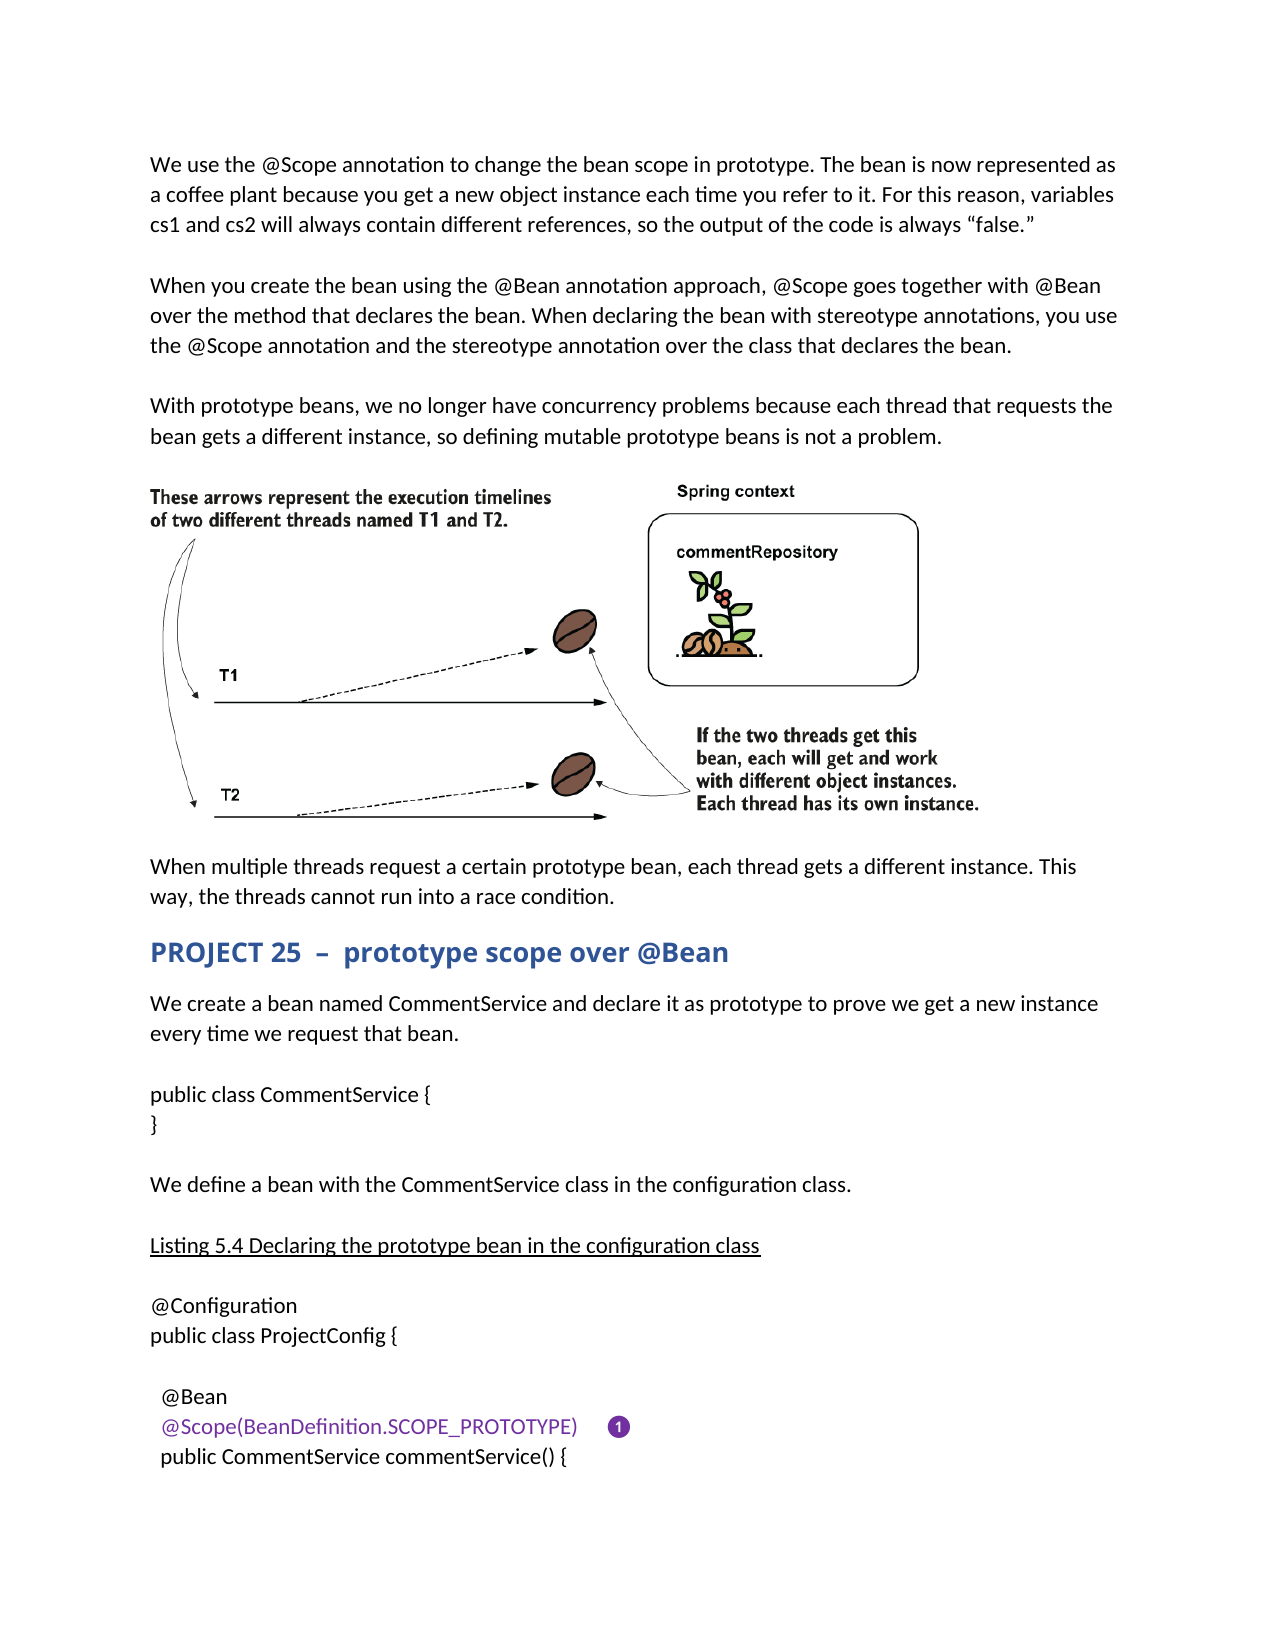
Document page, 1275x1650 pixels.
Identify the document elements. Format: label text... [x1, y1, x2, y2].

picture [150, 482, 979, 820]
text @Scope(BeanDefinition.SCOPE_PROTOTYPE) ❶ [150, 1412, 1125, 1440]
text We create a bean named CommentService and declare it as prototype to prove we get a new instance every time we request that bean. [150, 989, 1125, 1048]
text We define a bean with the CommentService class in the configuration class. [150, 1171, 1125, 1199]
text When multiple threads request a certain prototype bean, each thread gets a different instance. This way, the threads cannot run into a race condition. [150, 852, 1125, 910]
text @Configuration [150, 1291, 1125, 1319]
text } [150, 1110, 1125, 1138]
text @Bean [150, 1382, 1125, 1410]
text We use the @Scope annotation to change the bean scope in prototype. The bean is now represented as a coffee plant because you get a new object instance each time you refer to it. For this reason, variables cs1 and cs2 will always contain different references, so the output of the code is always “false.” [150, 150, 1125, 238]
text With prototype beans, we no longer have concurrency problems because each thread that requests the bean gets a different instance, so defining mutable prototype beans is not a problem. [150, 392, 1125, 450]
text public class ProjectConfig { [150, 1322, 1125, 1350]
text PROJECT 25 – prototype scope over @Bean [150, 933, 1125, 970]
text Listing 5.4 Declaring the prototype bean in the configuration class [150, 1231, 1125, 1259]
text When you create the bean using the @Bean annotation approach, @Scope goes together with @Bean over the method that declares the bean. When declaring the bean with stereotype annotations, you use the @Scope annotation and the stereotype annotation over the class that declares the bean. [150, 271, 1125, 359]
text public CommentService commentService() { [150, 1442, 1125, 1471]
text public class CommentService { [150, 1080, 1125, 1108]
